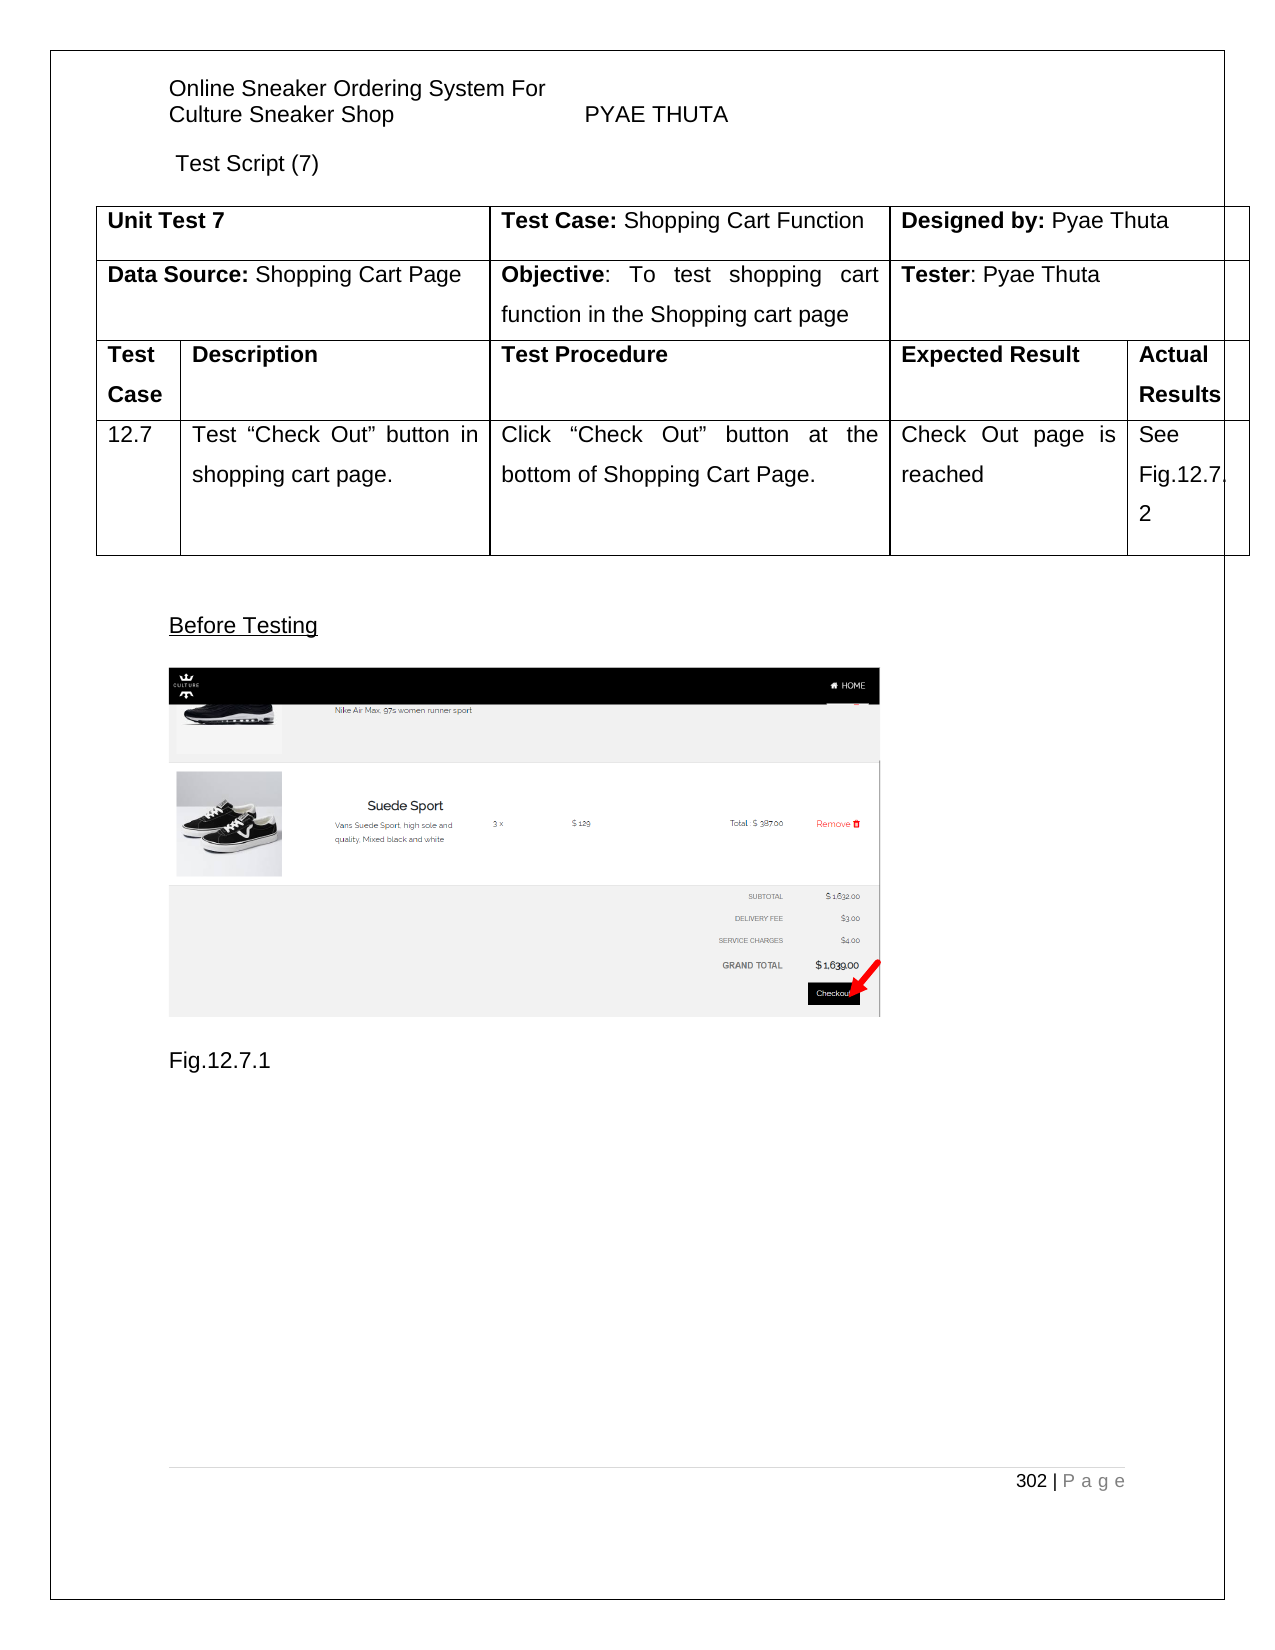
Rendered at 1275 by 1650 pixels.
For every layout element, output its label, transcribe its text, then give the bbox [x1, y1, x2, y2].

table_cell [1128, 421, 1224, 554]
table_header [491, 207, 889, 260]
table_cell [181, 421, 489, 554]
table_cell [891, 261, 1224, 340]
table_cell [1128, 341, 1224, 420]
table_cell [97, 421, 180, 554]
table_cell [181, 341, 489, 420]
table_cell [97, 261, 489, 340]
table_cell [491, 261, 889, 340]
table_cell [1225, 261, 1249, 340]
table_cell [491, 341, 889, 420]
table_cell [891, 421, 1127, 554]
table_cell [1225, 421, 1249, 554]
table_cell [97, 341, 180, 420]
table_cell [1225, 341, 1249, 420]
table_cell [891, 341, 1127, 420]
text Before Testing [169, 612, 1125, 638]
text Test Script (7) [169, 150, 1125, 176]
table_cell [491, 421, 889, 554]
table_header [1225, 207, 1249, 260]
text Fig.12.7.1 [169, 1047, 1125, 1073]
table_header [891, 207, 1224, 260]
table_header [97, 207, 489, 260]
picture [168, 667, 880, 1017]
